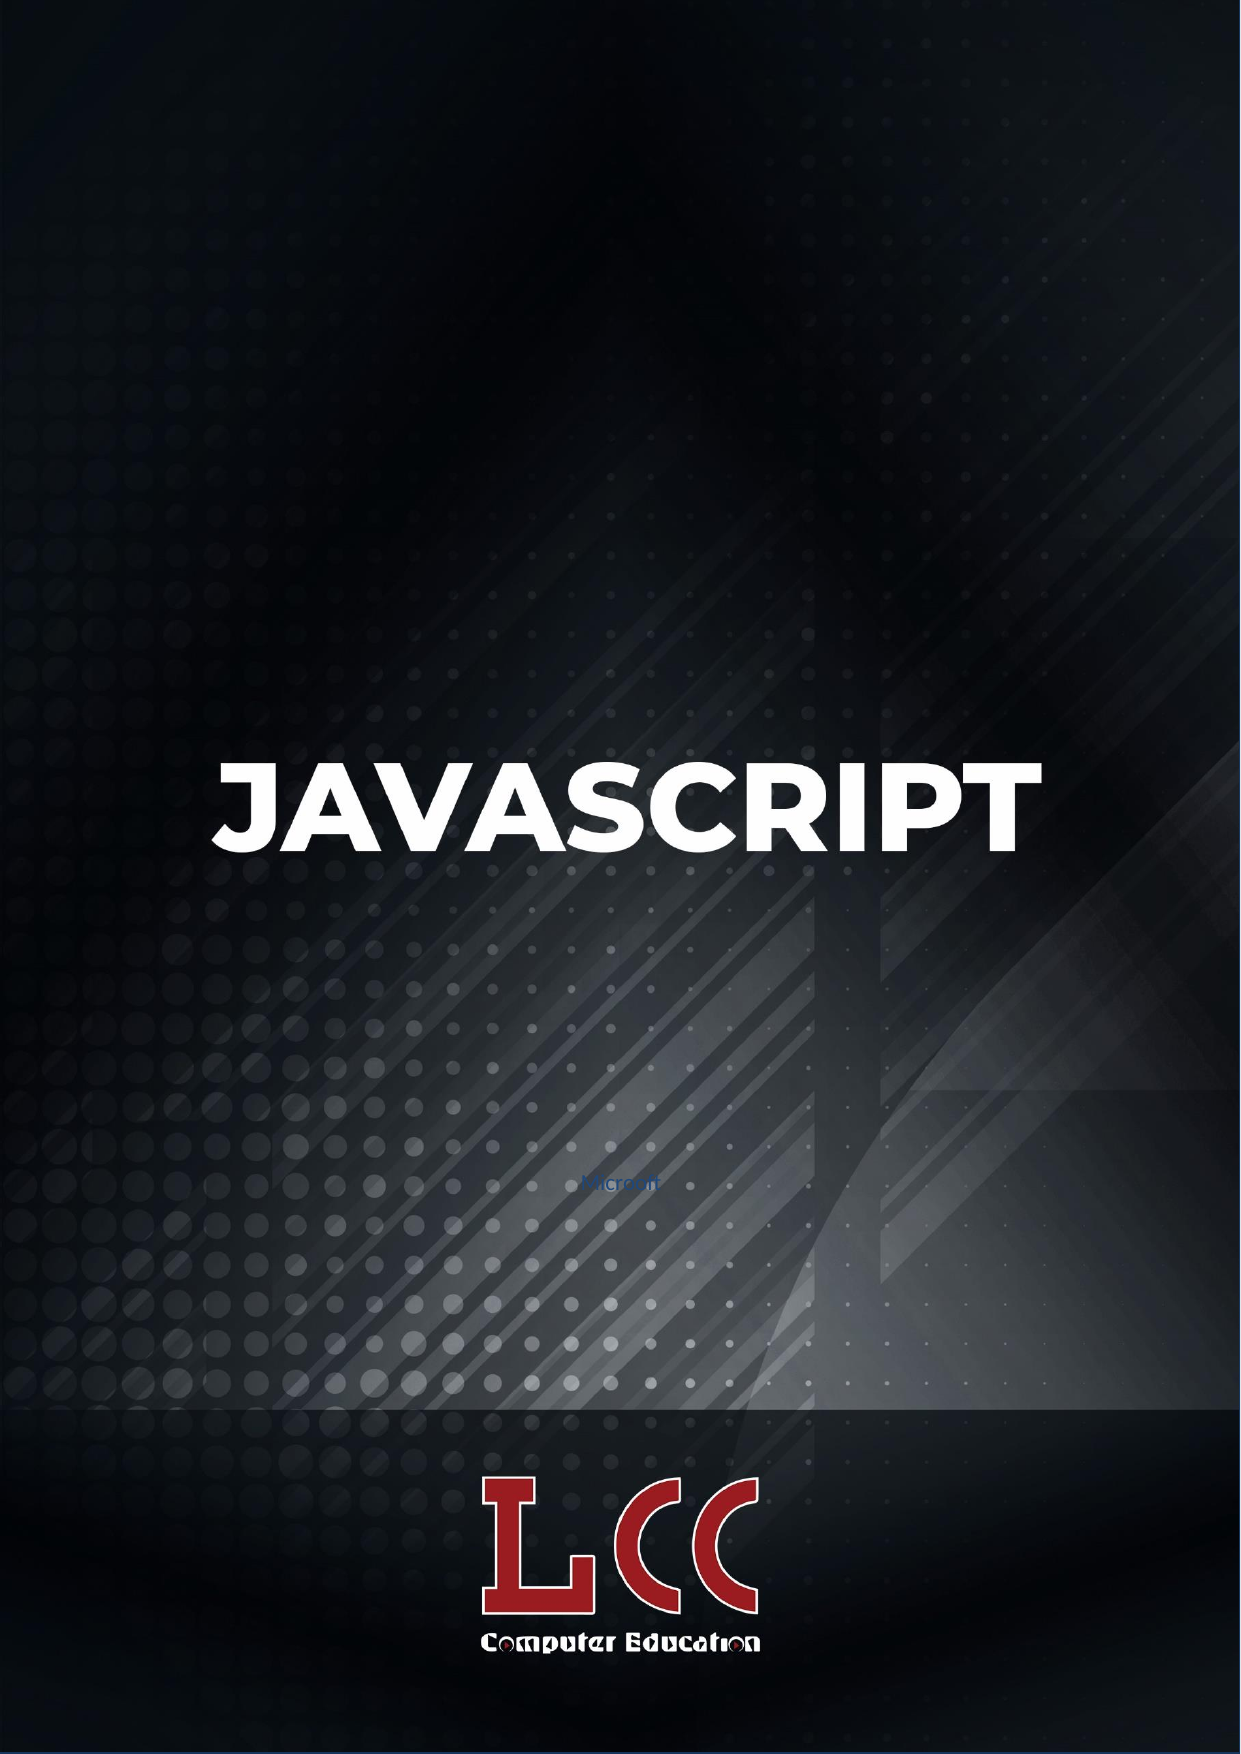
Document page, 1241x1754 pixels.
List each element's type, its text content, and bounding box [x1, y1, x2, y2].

text Microoft [407, 1168, 834, 1196]
picture [0, 0, 1239, 1752]
